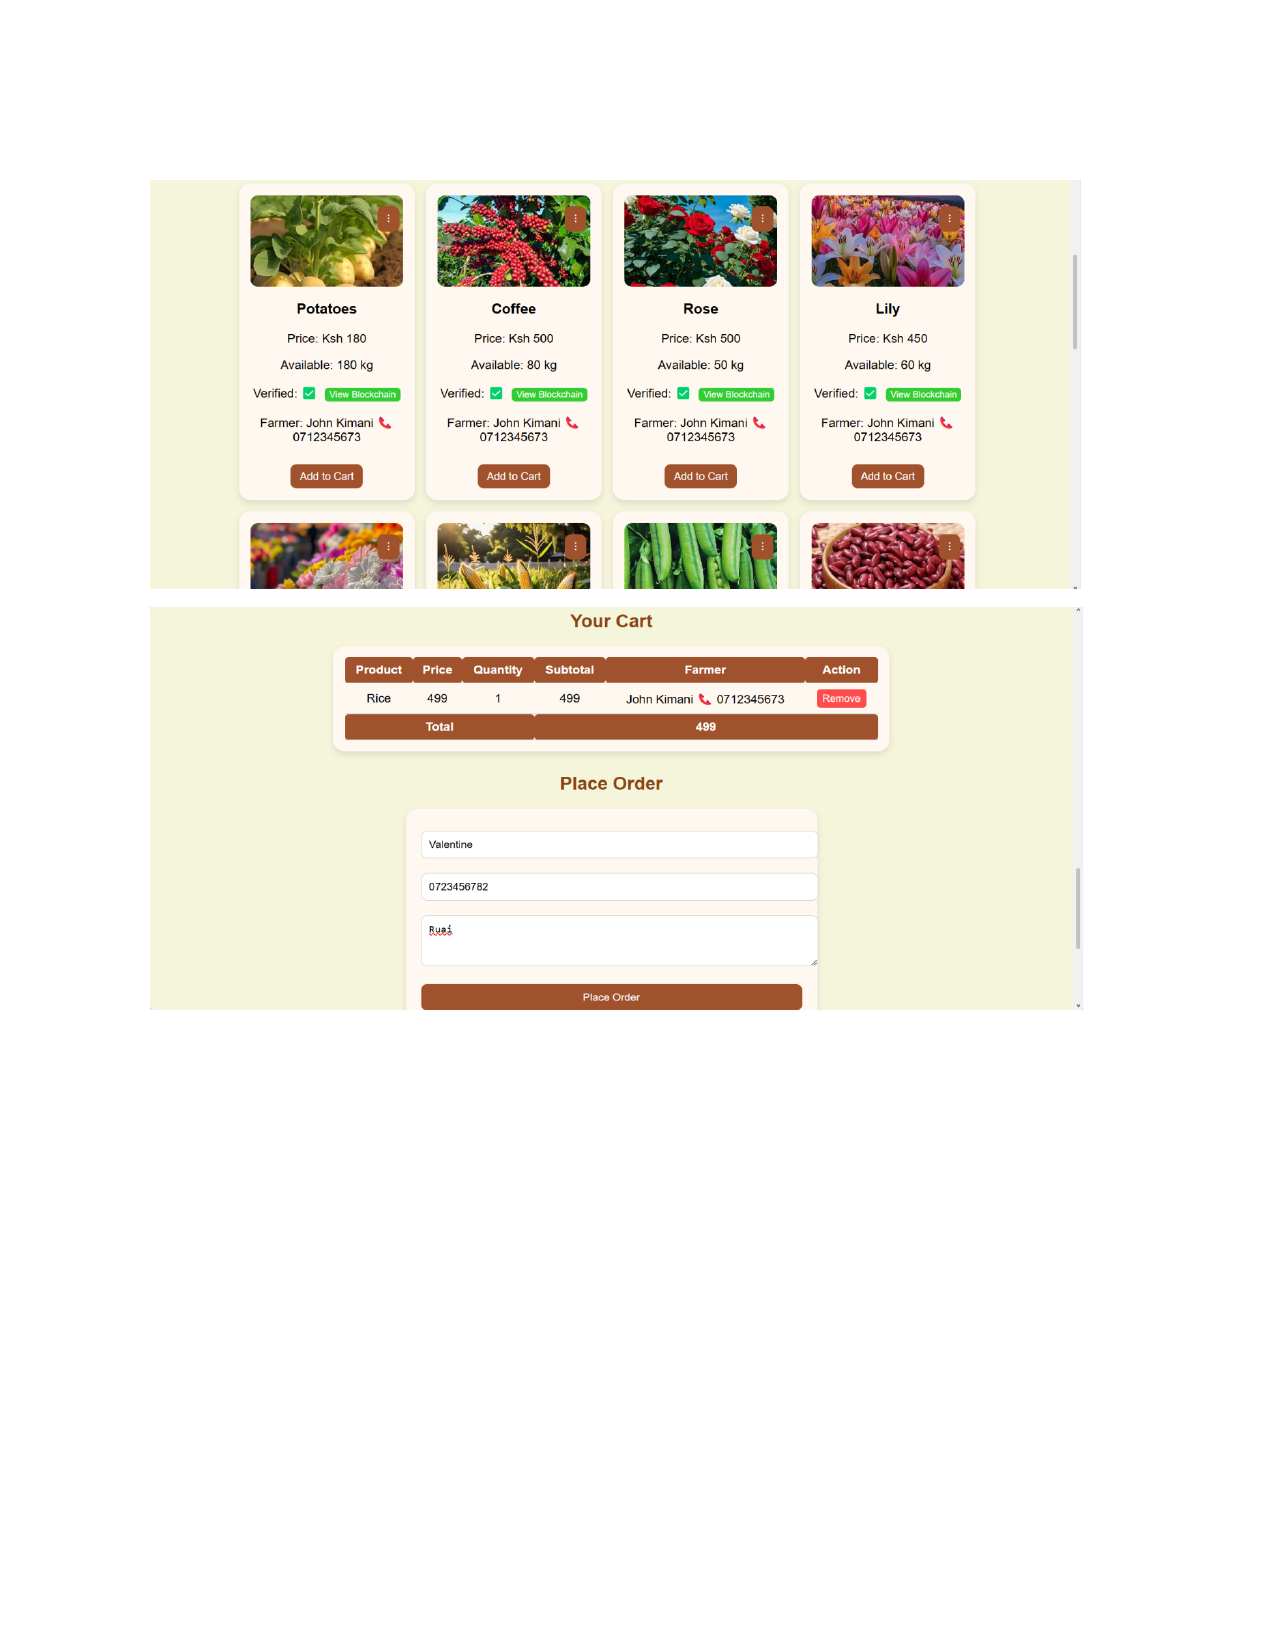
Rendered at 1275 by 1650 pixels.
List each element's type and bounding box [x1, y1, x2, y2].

picture [150, 180, 1081, 589]
picture [150, 607, 1084, 1010]
